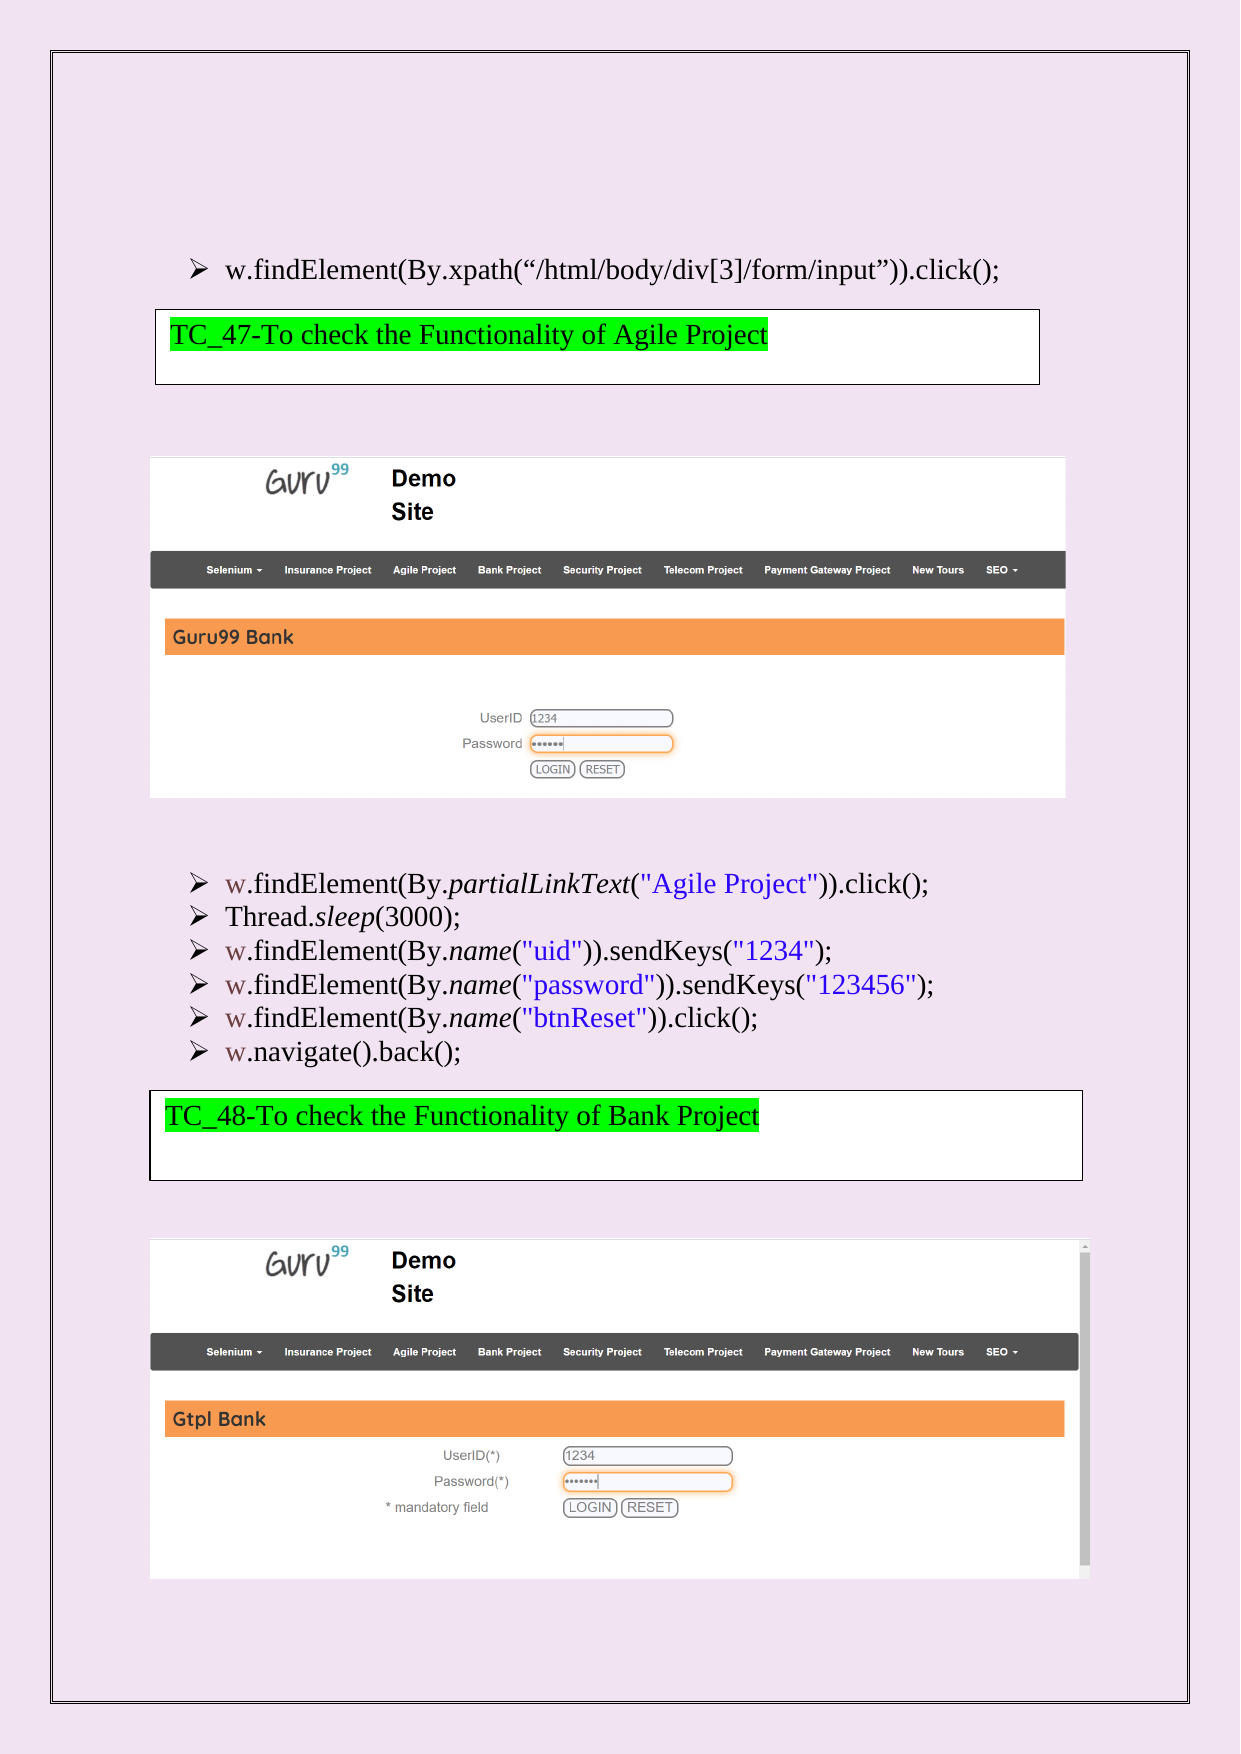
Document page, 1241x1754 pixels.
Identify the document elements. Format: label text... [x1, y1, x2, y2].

list w.navigate().back(); [187, 1034, 1090, 1068]
list w.findElement(By.name("btnReset")).click(); [187, 1001, 1090, 1034]
list w.findElement(By.name("password")).sendKeys("123456"); [187, 967, 1090, 1001]
list Thread.sleep(3000); [187, 899, 1090, 933]
list w.findElement(By.partialLinkText("Agile Project")).click(); [187, 866, 1090, 899]
picture [150, 1238, 1091, 1579]
list w.findElement(By.xpath(“/html/body/div[3]/form/input”)).click(); [187, 252, 1090, 286]
list w.findElement(By.name("uid")).sendKeys("1234"); [187, 933, 1090, 967]
picture [150, 456, 1066, 798]
